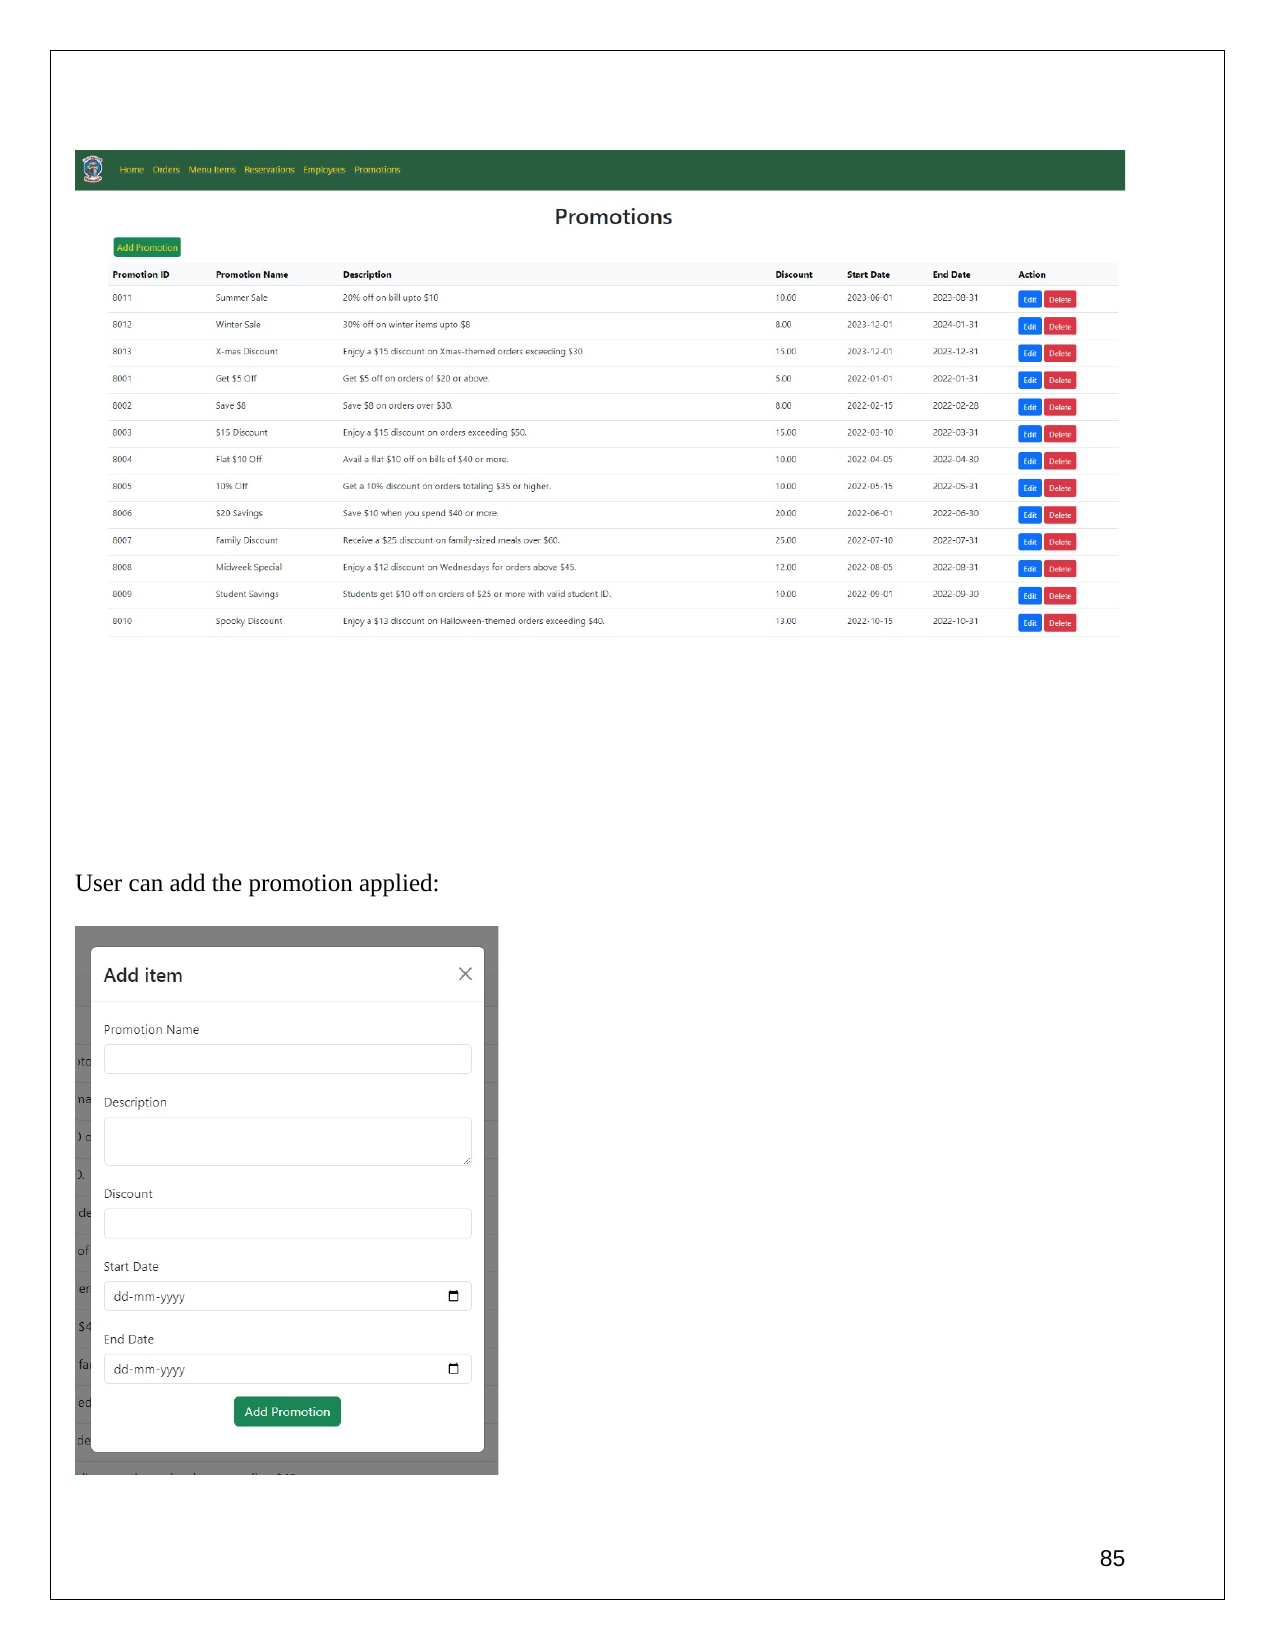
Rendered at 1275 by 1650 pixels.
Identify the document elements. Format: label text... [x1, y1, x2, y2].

text User can add the promotion applied: [75, 868, 1125, 897]
picture [75, 150, 1125, 660]
picture [75, 926, 499, 1475]
